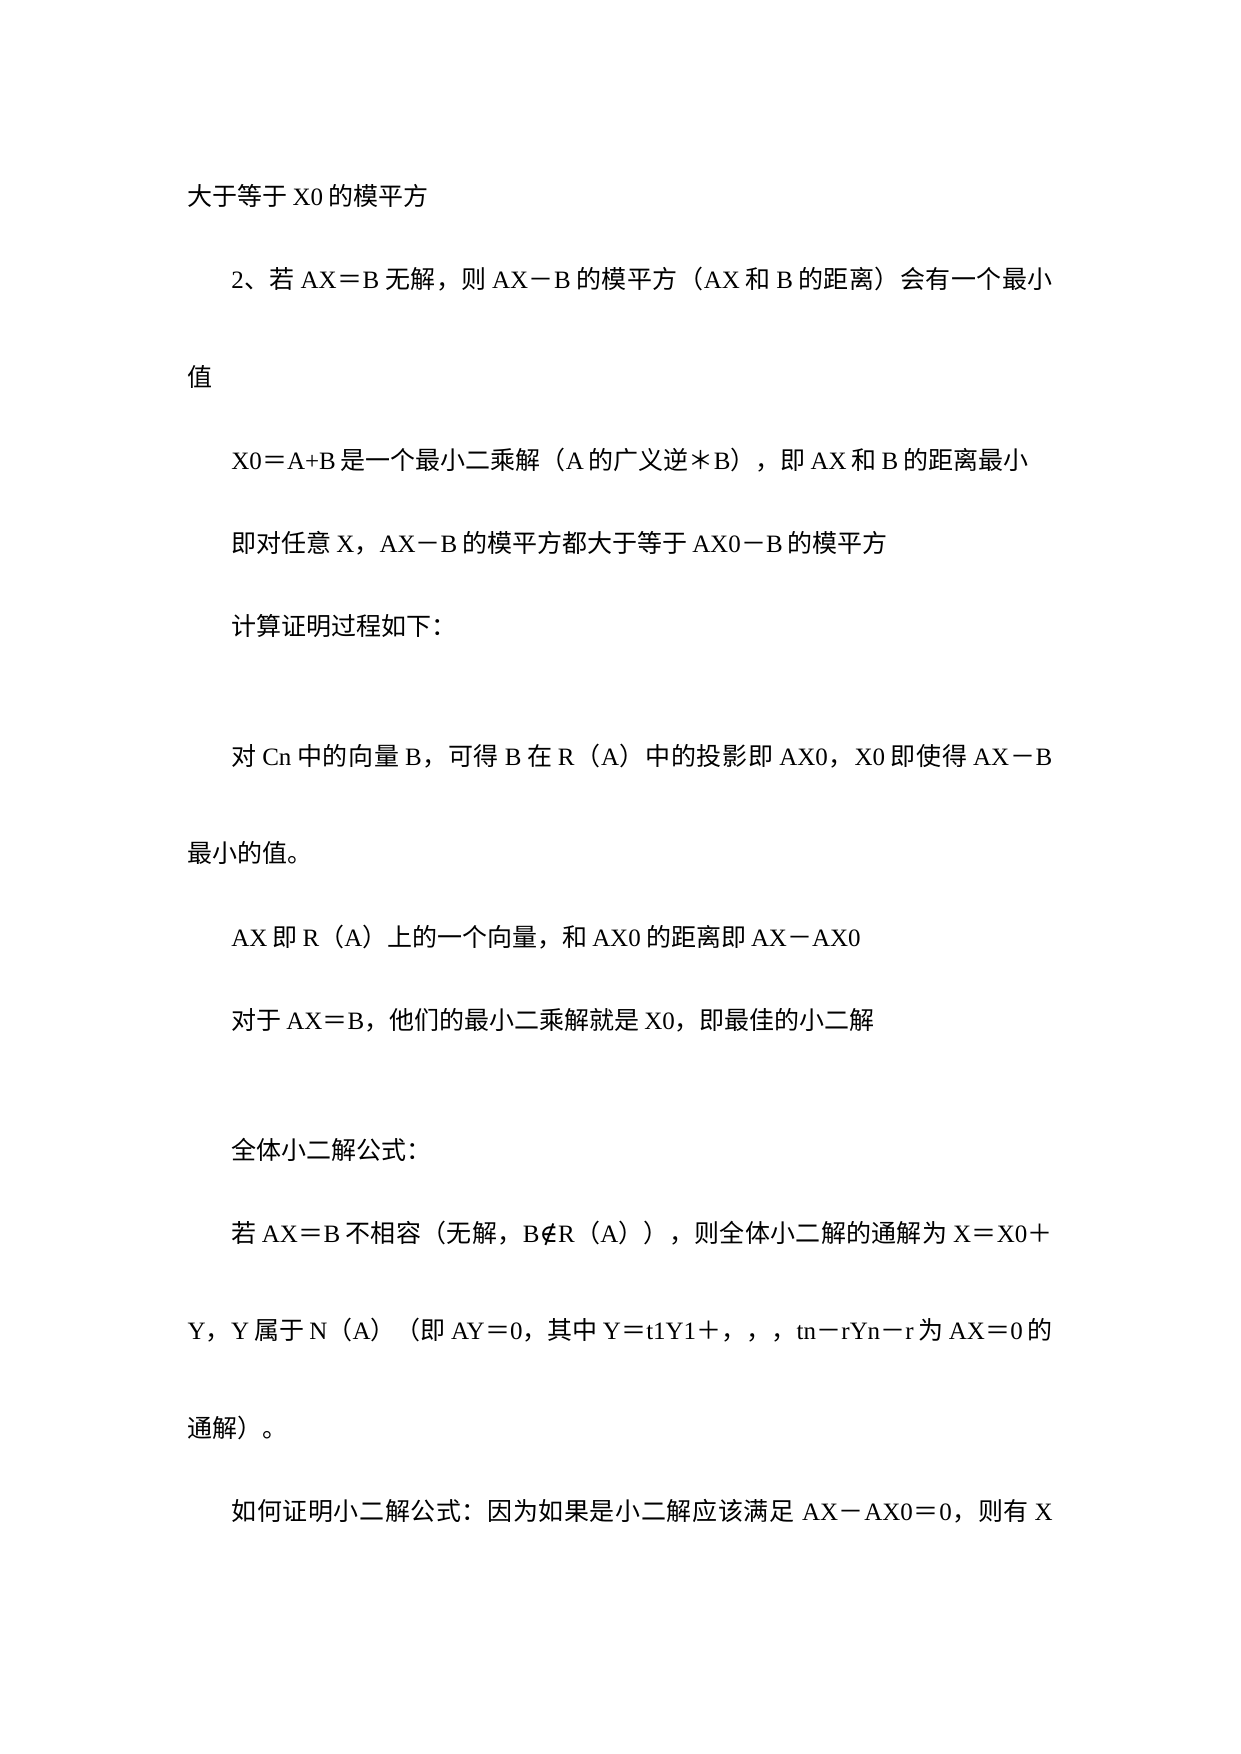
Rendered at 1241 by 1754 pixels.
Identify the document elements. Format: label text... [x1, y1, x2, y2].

text 即对任意X，AX－B的模平方都大于等于AX0－B的模平方 [187, 509, 1053, 574]
text X0＝A+B是一个最小二乘解（A的广义逆＊B），即AX和B的距离最小 [187, 426, 1053, 491]
text 对于AX＝B，他们的最小二乘解就是X0，即最佳的小二解 [187, 986, 1053, 1051]
text 2、若AX＝B无解，则AX－B的模平方（AX和B的距离）会有一个最小值 [187, 245, 1053, 408]
text AX即R（A）上的一个向量，和AX0的距离即AX－AX0 [187, 903, 1053, 968]
text 计算证明过程如下： [187, 592, 1053, 657]
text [187, 1477, 1053, 1542]
text 全体小二解公式： [187, 1116, 1053, 1181]
text 对Cn中的向量B，可得B在R（A）中的投影即AX0，X0即使得AX－B最小的值。 [187, 722, 1053, 884]
text 若AX＝B不相容（无解，B∉R（A）），则全体小二解的通解为X＝X0＋Y，Y属于N（A）（即AY＝0，其中Y＝t1Y1＋，，，tn－rYn－r为AX＝0的通解）。 [187, 1199, 1053, 1459]
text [187, 162, 1053, 227]
